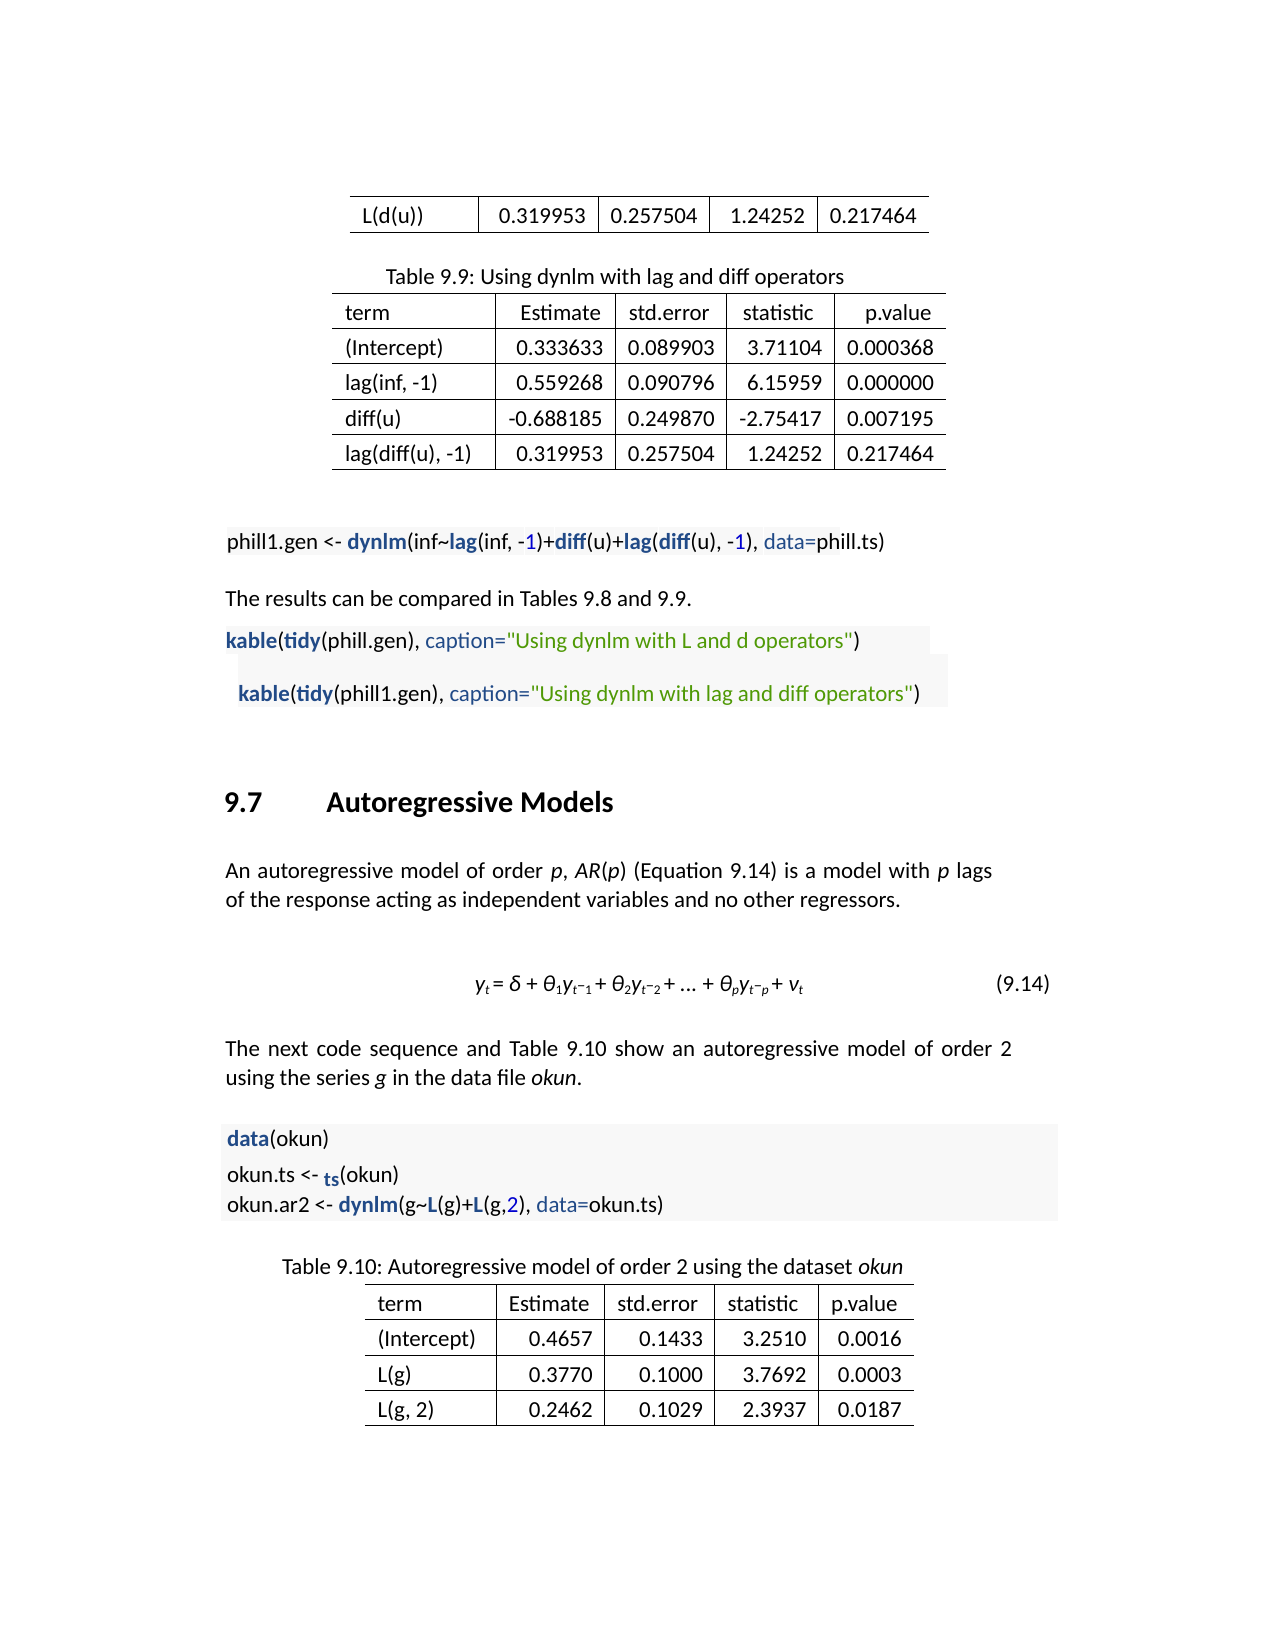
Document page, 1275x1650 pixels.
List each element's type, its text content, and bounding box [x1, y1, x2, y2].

table_cell 0.000000 [835, 364, 946, 398]
table_cell 0.257504 [616, 435, 726, 469]
table_cell 0.0016 [819, 1320, 914, 1354]
table_cell 0.319953 [496, 435, 615, 469]
table_header data(okun) okun.ts <- ts(okun) okun.ar2 <- dynlm(g~L(g)+L(g,2), data=okun.ts) [221, 1124, 1058, 1221]
table_cell 0.000368 [835, 329, 946, 363]
table_cell 0.1000 [605, 1356, 714, 1390]
table_header statistic [727, 294, 834, 328]
table_cell L(g, 2) [365, 1391, 496, 1425]
table_cell 0.333633 [496, 329, 615, 363]
table_cell 0.089903 [616, 329, 726, 363]
table_cell 0.249870 [616, 400, 726, 434]
table_header statistic [715, 1285, 818, 1319]
table_cell 1.24252 [710, 197, 817, 231]
table_cell L(g) [365, 1356, 496, 1390]
table_cell 0.4657 [497, 1320, 604, 1354]
text The results can be compared in Tables 9.8 and 9.9. [225, 584, 1053, 612]
table_cell diff(u) [332, 400, 495, 434]
table_cell lag(inf, -1) [332, 364, 495, 398]
table_header Estimate [496, 294, 615, 328]
text kable(tidy(phill1.gen), caption="Using dynlm with lag and diff operators") [238, 679, 948, 707]
table_cell 0.319953 [479, 197, 598, 231]
subtitle 9.7 Autoregressive Models [223, 783, 1054, 819]
table_cell 0.090796 [616, 364, 726, 398]
table_cell 2.3937 [715, 1391, 818, 1425]
text The next code sequence and Table 9.10 show an autoregressive model of order 2 using the series g in the data file okun. [225, 1034, 1013, 1091]
table_cell lag(diff(u), -1) [332, 435, 495, 469]
table_header std.error [605, 1285, 714, 1319]
text Table 9.10: Autoregressive model of order 2 using the dataset okun [226, 1252, 961, 1280]
table_cell 0.217464 [835, 435, 946, 469]
text Table 9.9: Using dynlm with lag and diff operators [386, 262, 1053, 290]
table_header term [365, 1285, 496, 1319]
text phill1.gen <- dynlm(inf~lag(inf, -1)+diff(u)+lag(diff(u), -1), data=phill.ts) [840, 527, 1054, 555]
table_cell 3.2510 [715, 1320, 818, 1354]
table_cell (Intercept) [332, 329, 495, 363]
table_cell (Intercept) [365, 1320, 496, 1354]
table_cell 0.007195 [835, 400, 946, 434]
table_cell L(d(u)) [350, 197, 478, 231]
table_header Estimate [497, 1285, 604, 1319]
table_cell 3.71104 [727, 329, 834, 363]
table_cell 0.0187 [819, 1391, 914, 1425]
table_cell -2.75417 [727, 400, 834, 434]
text An autoregressive model of order p, AR(p) (Equation 9.14) is a model with p lags of the response acting as independent variables and no other regressors. [225, 856, 992, 913]
table_header p.value [835, 294, 946, 328]
table_cell -0.688185 [496, 400, 615, 434]
text yt = δ + θ1yt−1 + θ2yt−2 + ... + θpyt−p + νt (9.14) [223, 969, 1054, 997]
table_header term [332, 294, 495, 328]
table_cell 0.257504 [599, 197, 709, 231]
table_cell 0.1433 [605, 1320, 714, 1354]
table_cell 0.1029 [605, 1391, 714, 1425]
table_cell 0.559268 [496, 364, 615, 398]
table_cell 1.24252 [727, 435, 834, 469]
text kable(tidy(phill.gen), caption="Using dynlm with L and d operators") [226, 626, 930, 654]
table_cell 0.2462 [497, 1391, 604, 1425]
table_cell 3.7692 [715, 1356, 818, 1390]
table_header std.error [616, 294, 726, 328]
table_cell 0.0003 [819, 1356, 914, 1390]
table_header p.value [819, 1285, 914, 1319]
table_cell 0.3770 [497, 1356, 604, 1390]
table_cell 6.15959 [727, 364, 834, 398]
table_cell 0.217464 [818, 197, 929, 231]
